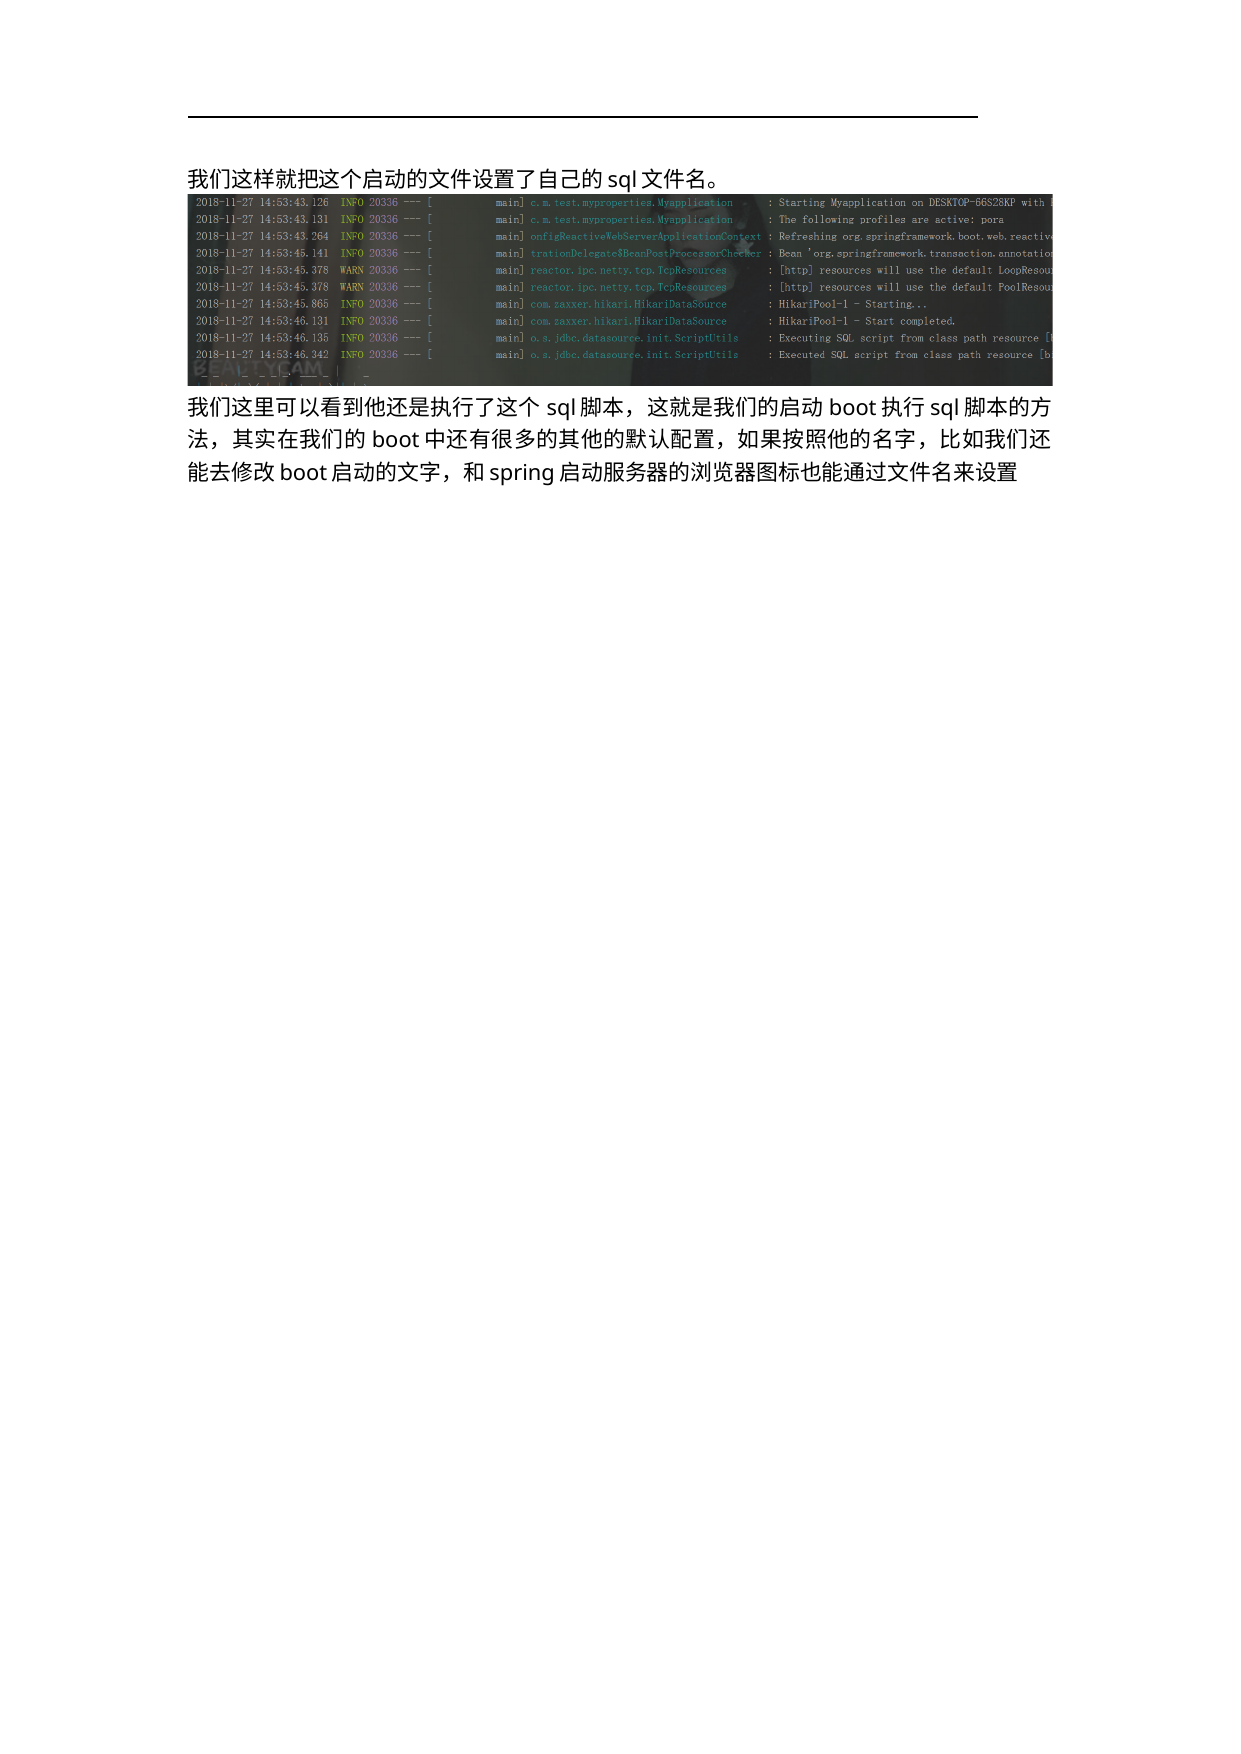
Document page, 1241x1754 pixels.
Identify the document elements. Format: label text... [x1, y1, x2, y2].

text 我们这样就把这个启动的文件设置了自己的sql文件名。 [187, 162, 1053, 194]
text 我们这里可以看到他还是执行了这个sql脚本，这就是我们的启动boot执行sql脚本的方法，其实在我们的boot中还有很多的其他的默认配置，如果按照他的名字，比如我们还能去修改boot启动的文字，和spring启动服务器的浏览器图标也能通过文件名来设置 [187, 389, 1053, 487]
picture [187, 194, 1053, 386]
